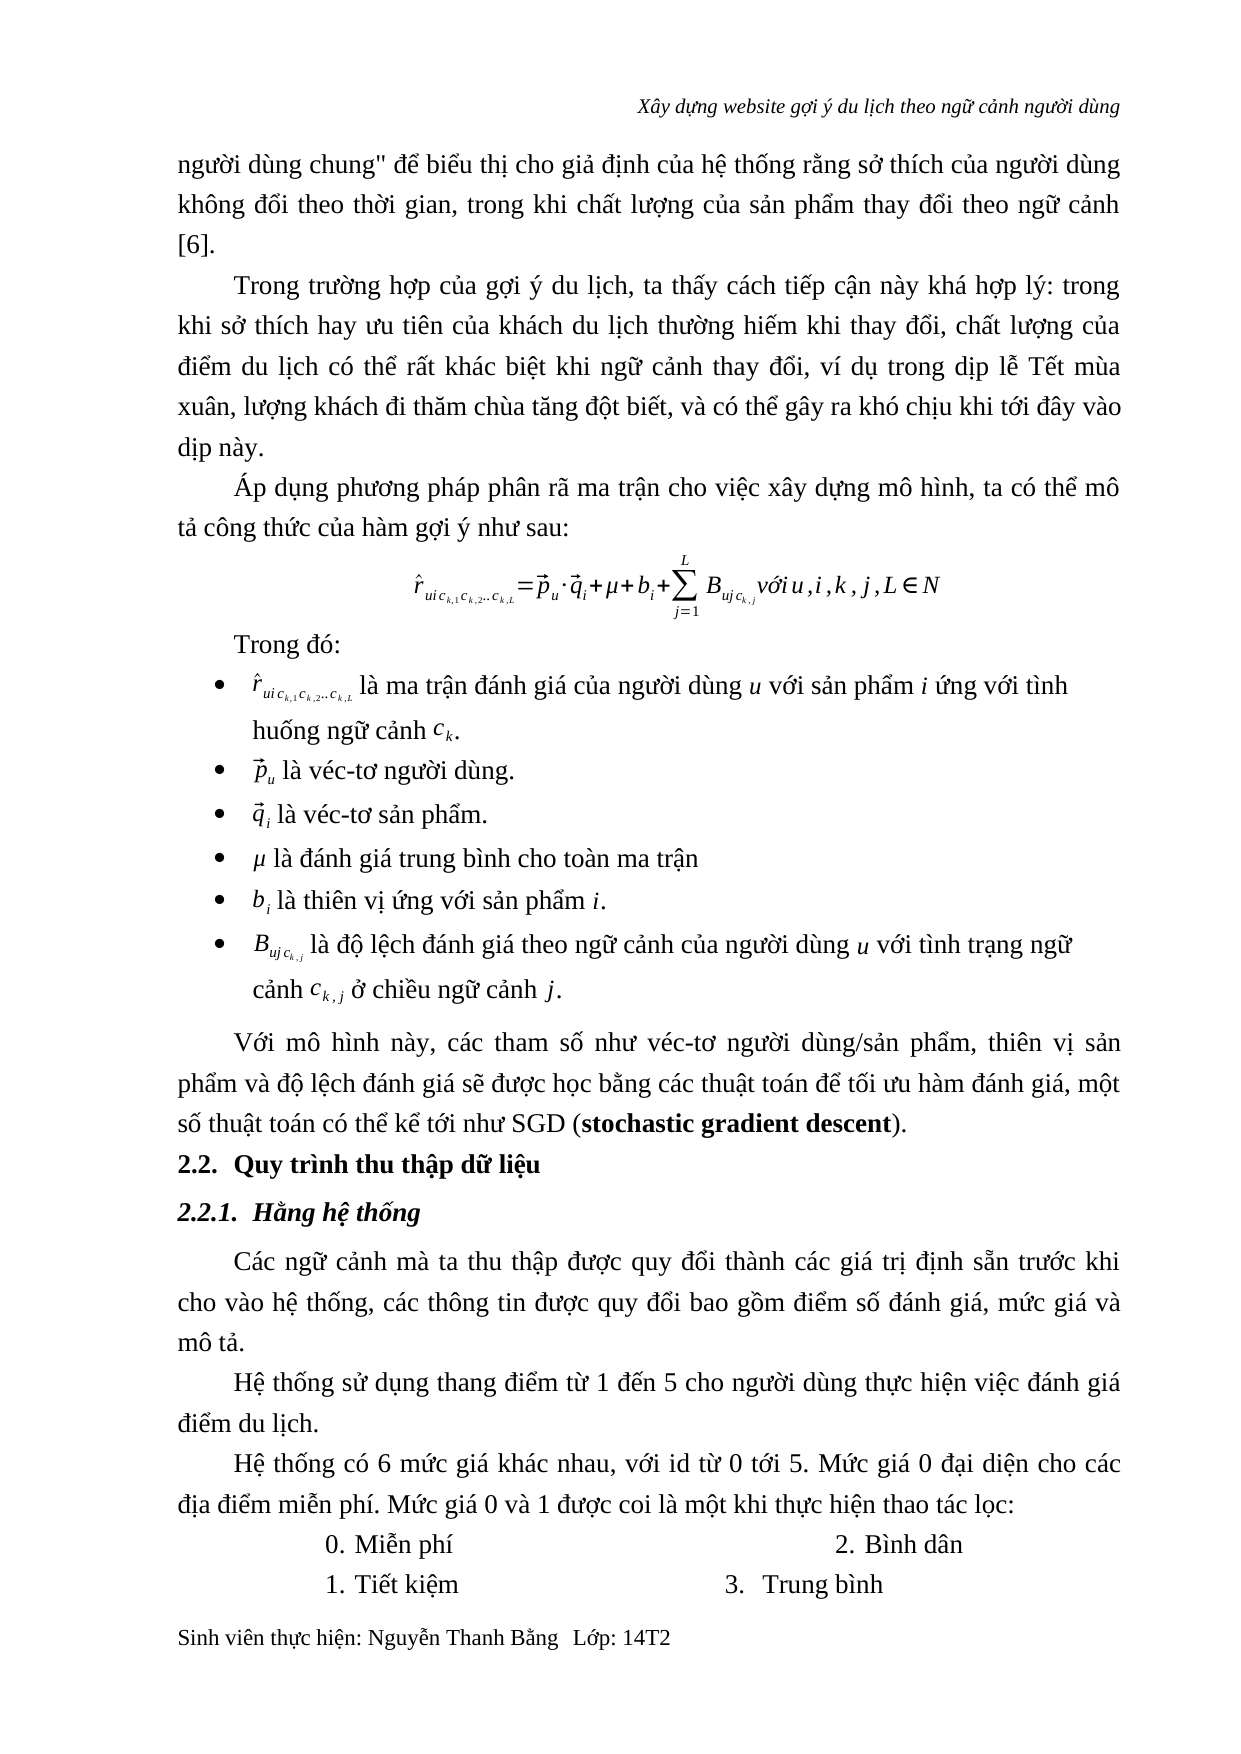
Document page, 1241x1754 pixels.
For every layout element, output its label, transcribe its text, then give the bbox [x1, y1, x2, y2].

text Hệ thống có 6 mức giá khác nhau, với id từ 0 tới 5. Mức giá 0 đại diện cho các địa điểm miễn phí. Mức giá 0 và 1 được coi là một khi thực hiện thao tác lọc: [177, 1447, 1122, 1519]
list là ma trận đánh giá của người dùng với sản phẩm ứng với tình huống ngữ cảnh . [215, 669, 1122, 745]
list Tiết kiệm [325, 1569, 612, 1600]
text Các ngữ cảnh mà ta thu thập được quy đổi thành các giá trị định sẵn trước khi cho vào hệ thống, các thông tin được quy đổi bao gồm điểm số đánh giá, mức giá và mô tả. [177, 1245, 1122, 1357]
subtitle Quy trình thu thập dữ liệu [177, 1148, 1122, 1179]
list là đánh giá trung bình cho toàn ma trận [215, 842, 1122, 875]
text Trong trường hợp của gợi ý du lịch, ta thấy cách tiếp cận này khá hợp lý: trong khi sở thích hay ưu tiên của khách du lịch thường hiếm khi thay đổi, chất lượng của điểm du lịch có thể rất khác biệt khi ngữ cảnh thay đổi, ví dụ trong dịp lễ Tết mùa xuân, lượng khách đi thăm chùa tăng đột biết, và có thể gây ra khó chịu khi tới đây vào dịp này. [177, 269, 1122, 462]
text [177, 148, 1122, 260]
text Trong đó: [177, 628, 1122, 659]
list Miễn phí [325, 1528, 612, 1559]
text Áp dụng phương pháp phân rã ma trận cho việc xây dựng mô hình, ta có thể mô tả công thức của hàm gợi ý như sau: [177, 471, 1122, 543]
list Trung bình [724, 1569, 1122, 1600]
list là véc-tơ người dùng. [215, 754, 1122, 789]
text Với mô hình này, các tham số như véc-tơ người dùng/sản phẩm, thiên vị sản phẩm và độ lệch đánh giá sẽ được học bằng các thuật toán để tối ưu hàm đánh giá, một số thuật toán có thể kể tới như SGD (stochastic gradient descent). [177, 1027, 1122, 1138]
list là véc-tơ sản phẩm. [215, 798, 1122, 833]
text Hệ thống sử dụng thang điểm từ 1 đến 5 cho người dùng thực hiện việc đánh giá điểm du lịch. [177, 1367, 1122, 1438]
list Bình dân [835, 1528, 1122, 1559]
list là độ lệch đánh giá theo ngữ cảnh của người dùng với tình trạng ngữ cảnh ở chiều ngữ cảnh . [215, 928, 1122, 1005]
list là thiên vị ứng với sản phẩm . [215, 884, 1122, 919]
subtitle Hằng hệ thống [177, 1197, 1122, 1228]
